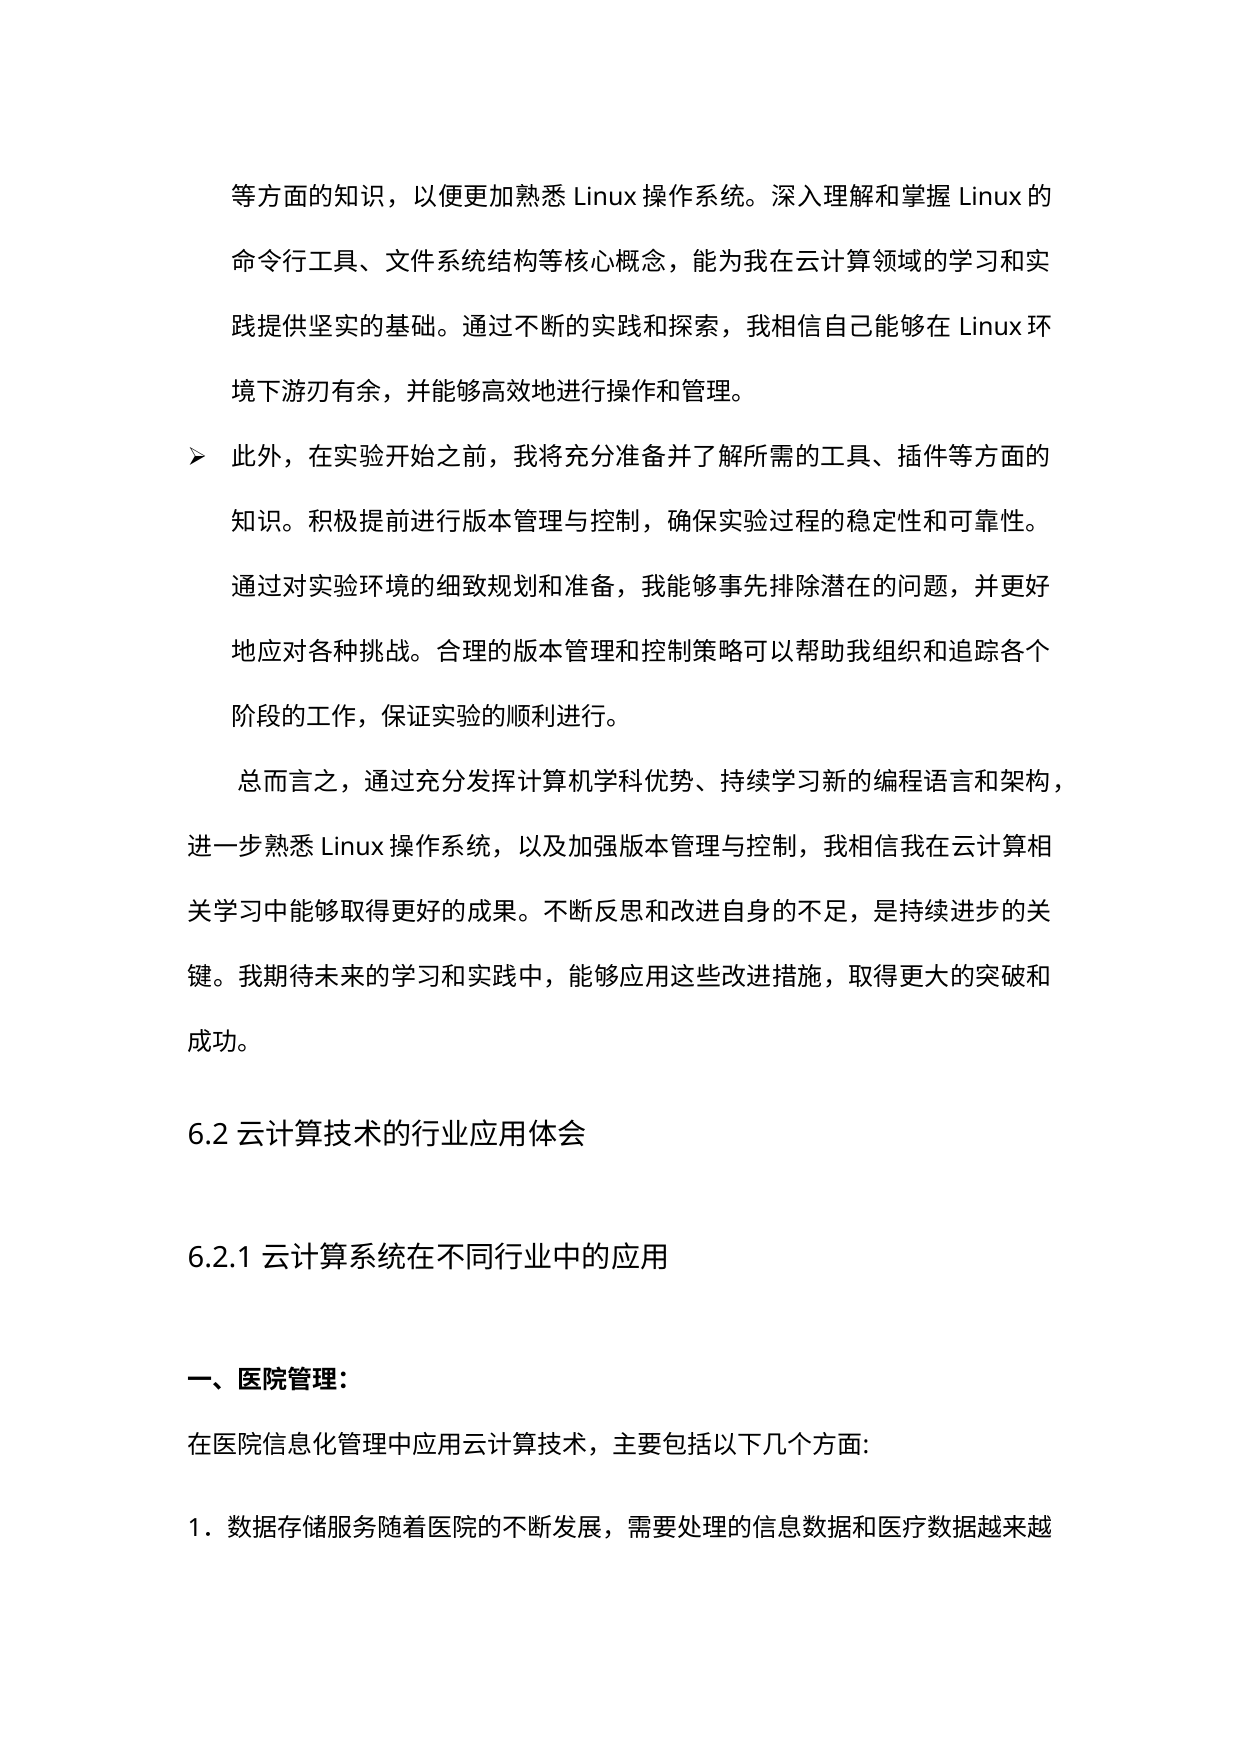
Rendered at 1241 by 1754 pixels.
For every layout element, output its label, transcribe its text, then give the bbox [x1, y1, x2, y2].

subtitle 6.2 云计算技术的行业应用体会 [187, 1099, 1053, 1164]
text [187, 1493, 1053, 1558]
list 此外，在实验开始之前，我将充分准备并了解所需的工具、插件等方面的知识。积极提前进行版本管理与控制，确保实验过程的稳定性和可靠性。通过对实验环境的细致规划和准备，我能够事先排除潜在的问题，并更好地应对各种挑战。合理的版本管理和控制策略可以帮助我组织和追踪各个阶段的工作，保证实验的顺利进行。 [187, 422, 1053, 747]
text 在医院信息化管理中应用云计算技术，主要包括以下几个方面: [187, 1410, 1053, 1475]
subtitle 6.2.1 云计算系统在不同行业中的应用 [187, 1222, 1053, 1287]
list 总而言之，通过充分发挥计算机学科优势、持续学习新的编程语言和架构，进一步熟悉Linux操作系统，以及加强版本管理与控制，我相信我在云计算相关学习中能够取得更好的成果。不断反思和改进自身的不足，是持续进步的关键。我期待未来的学习和实践中，能够应用这些改进措施，取得更大的突破和成功。 [187, 747, 1053, 1072]
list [187, 162, 1053, 422]
text 一、医院管理： [187, 1345, 1053, 1410]
